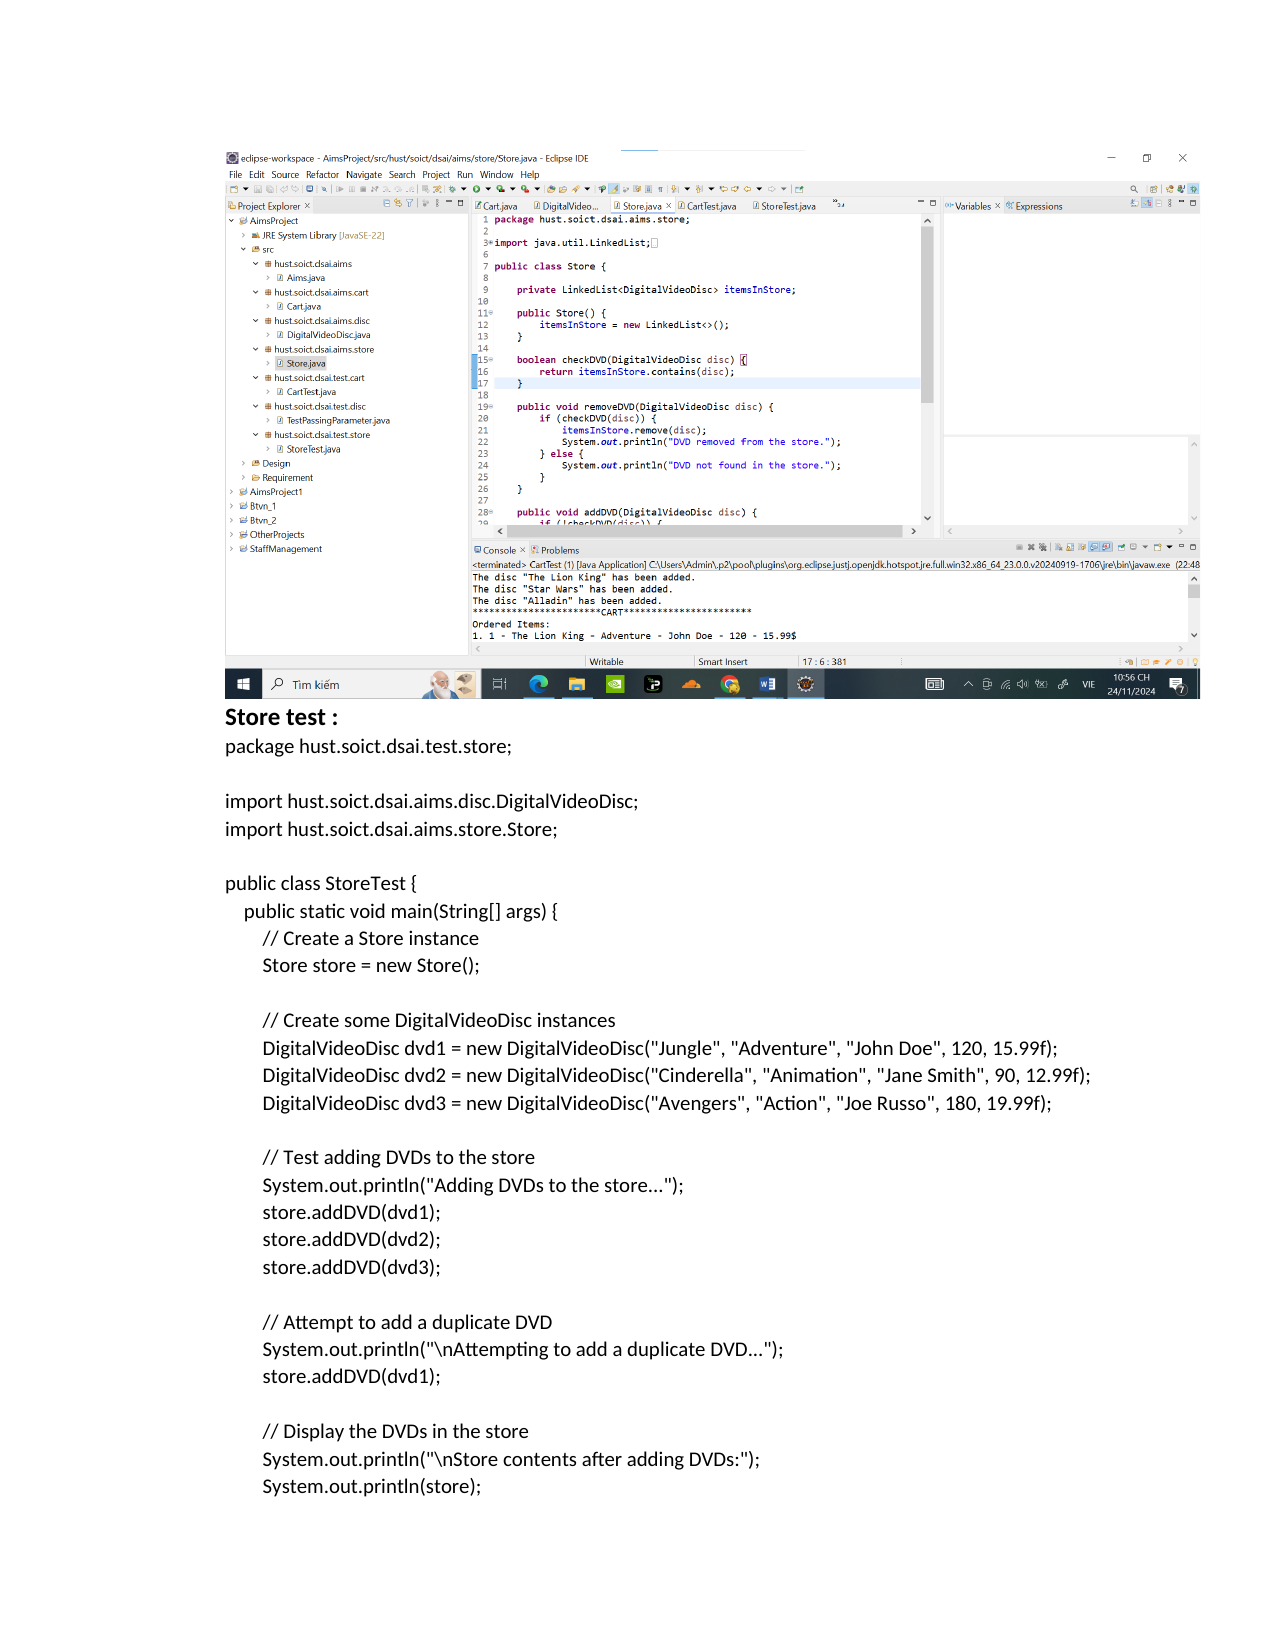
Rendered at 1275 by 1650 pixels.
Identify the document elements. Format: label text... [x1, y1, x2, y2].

list import hust.soict.dsai.aims.store.Store; [225, 816, 1125, 841]
list System.out.println(store); [225, 1473, 1125, 1499]
list System.out.println("\nAttempting to add a duplicate DVD..."); [225, 1336, 1125, 1362]
list store.addDVD(dvd1); [225, 1199, 1125, 1225]
list // Test adding DVDs to the store [225, 1144, 1125, 1170]
list System.out.println("\nStore contents after adding DVDs:"); [225, 1446, 1125, 1471]
list store.addDVD(dvd1); [225, 1364, 1125, 1389]
list // Display the DVDs in the store [225, 1418, 1125, 1444]
list store.addDVD(dvd3); [225, 1254, 1125, 1279]
list Store test : [225, 701, 1125, 731]
list // Create a Store instance [225, 925, 1125, 951]
list public class StoreTest { [225, 871, 1125, 896]
list public static void main(String[] args) { [225, 898, 1125, 923]
list // Create some DigitalVideoDisc instances [225, 1007, 1125, 1033]
list DigitalVideoDisc dvd3 = new DigitalVideoDisc("Avengers", "Action", "Joe Russo", 180, 19.99f); [225, 1090, 1125, 1115]
list System.out.println("Adding DVDs to the store..."); [225, 1172, 1125, 1197]
list import hust.soict.dsai.aims.disc.DigitalVideoDisc; [225, 788, 1125, 814]
list DigitalVideoDisc dvd2 = new DigitalVideoDisc("Cinderella", "Animation", "Jane Smith", 90, 12.99f); [225, 1062, 1125, 1088]
picture [225, 150, 1200, 699]
list store.addDVD(dvd2); [225, 1227, 1125, 1252]
list package hust.soict.dsai.test.store; [225, 733, 1125, 759]
list DigitalVideoDisc dvd1 = new DigitalVideoDisc("Jungle", "Adventure", "John Doe", 120, 15.99f); [225, 1035, 1125, 1060]
list // Attempt to add a duplicate DVD [225, 1309, 1125, 1334]
list Store store = new Store(); [225, 953, 1125, 978]
